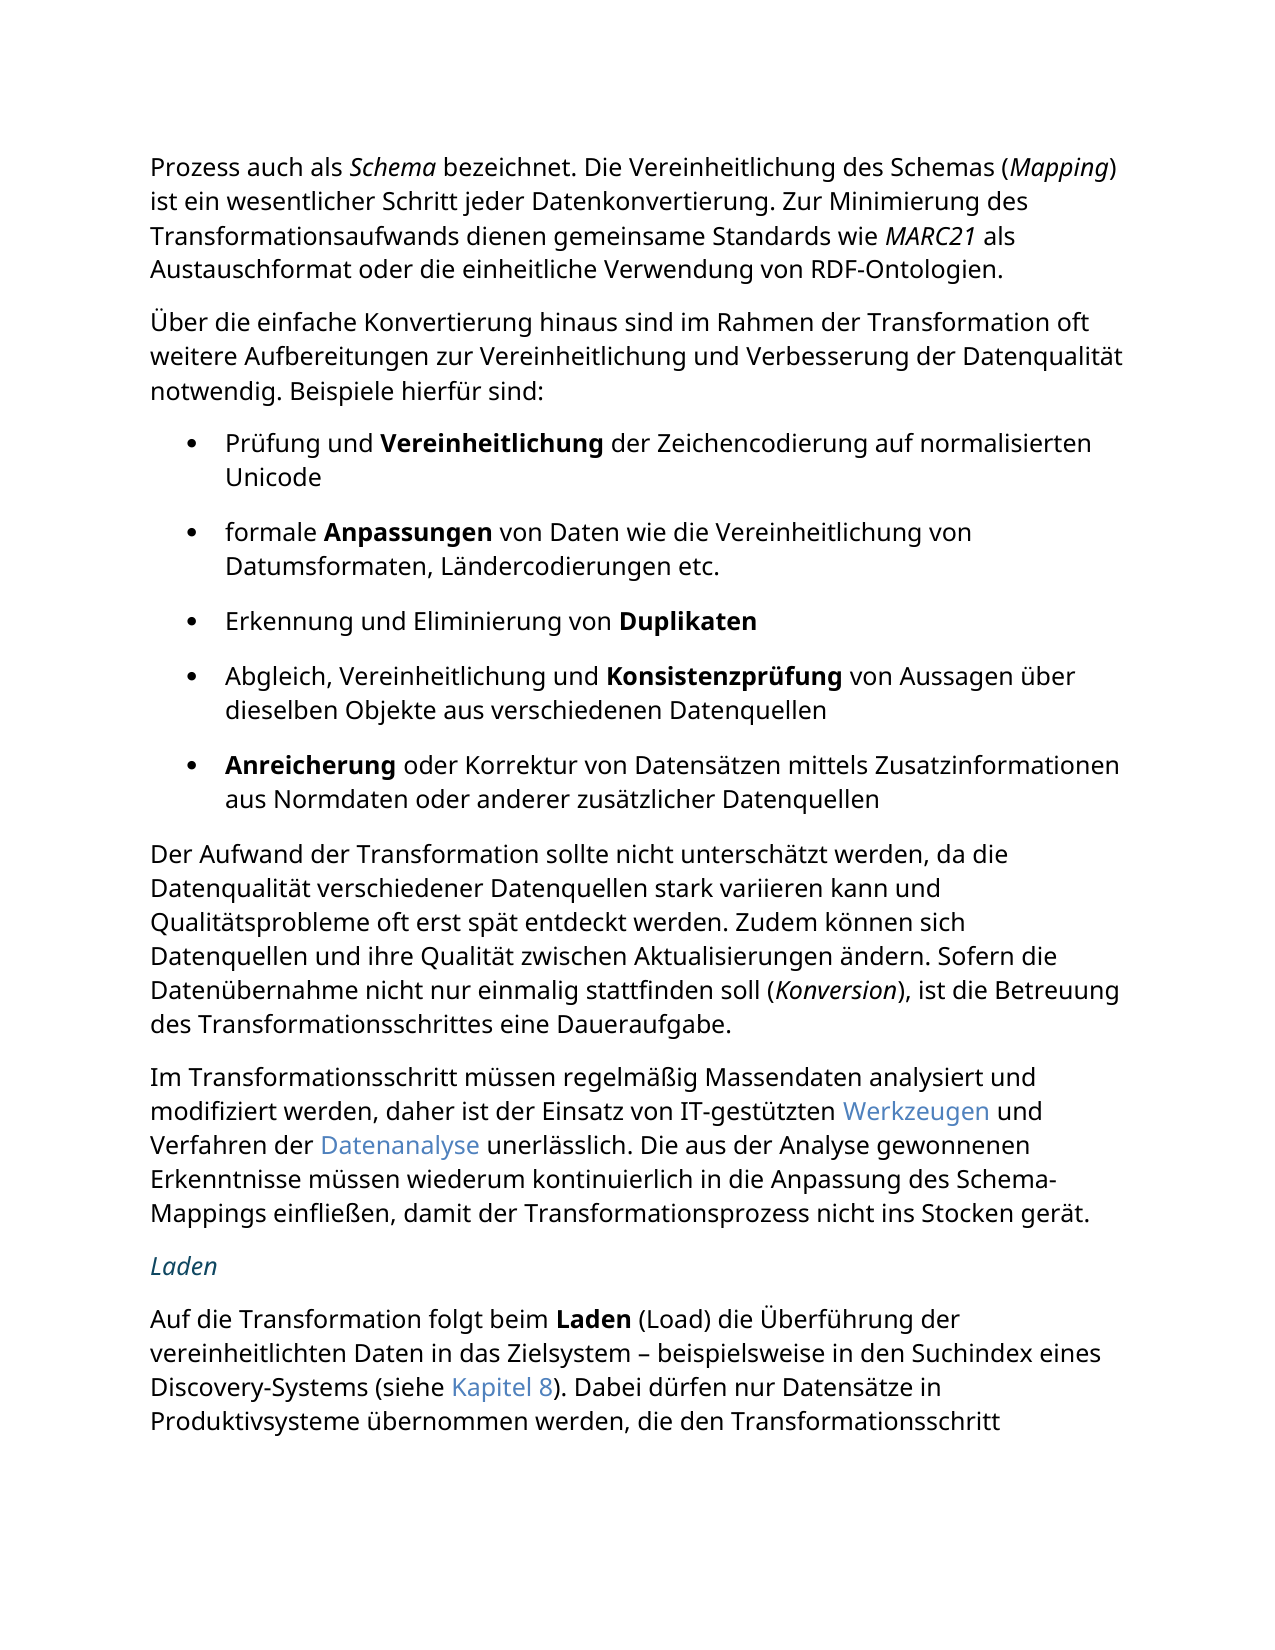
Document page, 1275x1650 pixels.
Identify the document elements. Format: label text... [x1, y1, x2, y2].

text Der Aufwand der Transformation sollte nicht unterschätzt werden, da die Datenqualität verschiedener Datenquellen stark variieren kann und Qualitätsprobleme oft erst spät entdeckt werden. Zudem können sich Datenquellen und ihre Qualität zwischen Aktualisierungen ändern. Sofern die Datenübernahme nicht nur einmalig stattfinden soll (Konversion), ist die Betreuung des Transformationsschrittes eine Daueraufgabe. [150, 837, 1125, 1041]
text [150, 1302, 1125, 1438]
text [150, 150, 1125, 286]
list formale Anpassungen von Daten wie die Vereinheitlichung von Datumsformaten, Ländercodierungen etc. [187, 515, 1125, 583]
list Anreicherung oder Korrektur von Datensätzen mittels Zusatzinformationen aus Normdaten oder anderer zusätzlicher Datenquellen [187, 748, 1125, 816]
list Prüfung und Vereinheitlichung der Zeichencodierung auf normalisierten Unicode [187, 426, 1125, 494]
subtitle Laden [150, 1249, 1125, 1283]
list Erkennung und Eliminierung von Duplikaten [187, 604, 1125, 638]
list Abgleich, Vereinheitlichung und Konsistenzprüfung von Aussagen über dieselben Objekte aus verschiedenen Datenquellen [187, 659, 1125, 727]
text Im Transformationsschritt müssen regelmäßig Massendaten analysiert und modifiziert werden, daher ist der Einsatz von IT-gestützten Werkzeugen und Verfahren der Datenanalyse unerlässlich. Die aus der Analyse gewonnenen Erkenntnisse müssen wiederum kontinuierlich in die Anpassung des Schema-Mappings einfließen, damit der Transformationsprozess nicht ins Stocken gerät. [150, 1060, 1125, 1230]
text Über die einfache Konvertierung hinaus sind im Rahmen der Transformation oft weitere Aufbereitungen zur Vereinheitlichung und Verbesserung der Datenqualität notwendig. Beispiele hierfür sind: [150, 305, 1125, 407]
